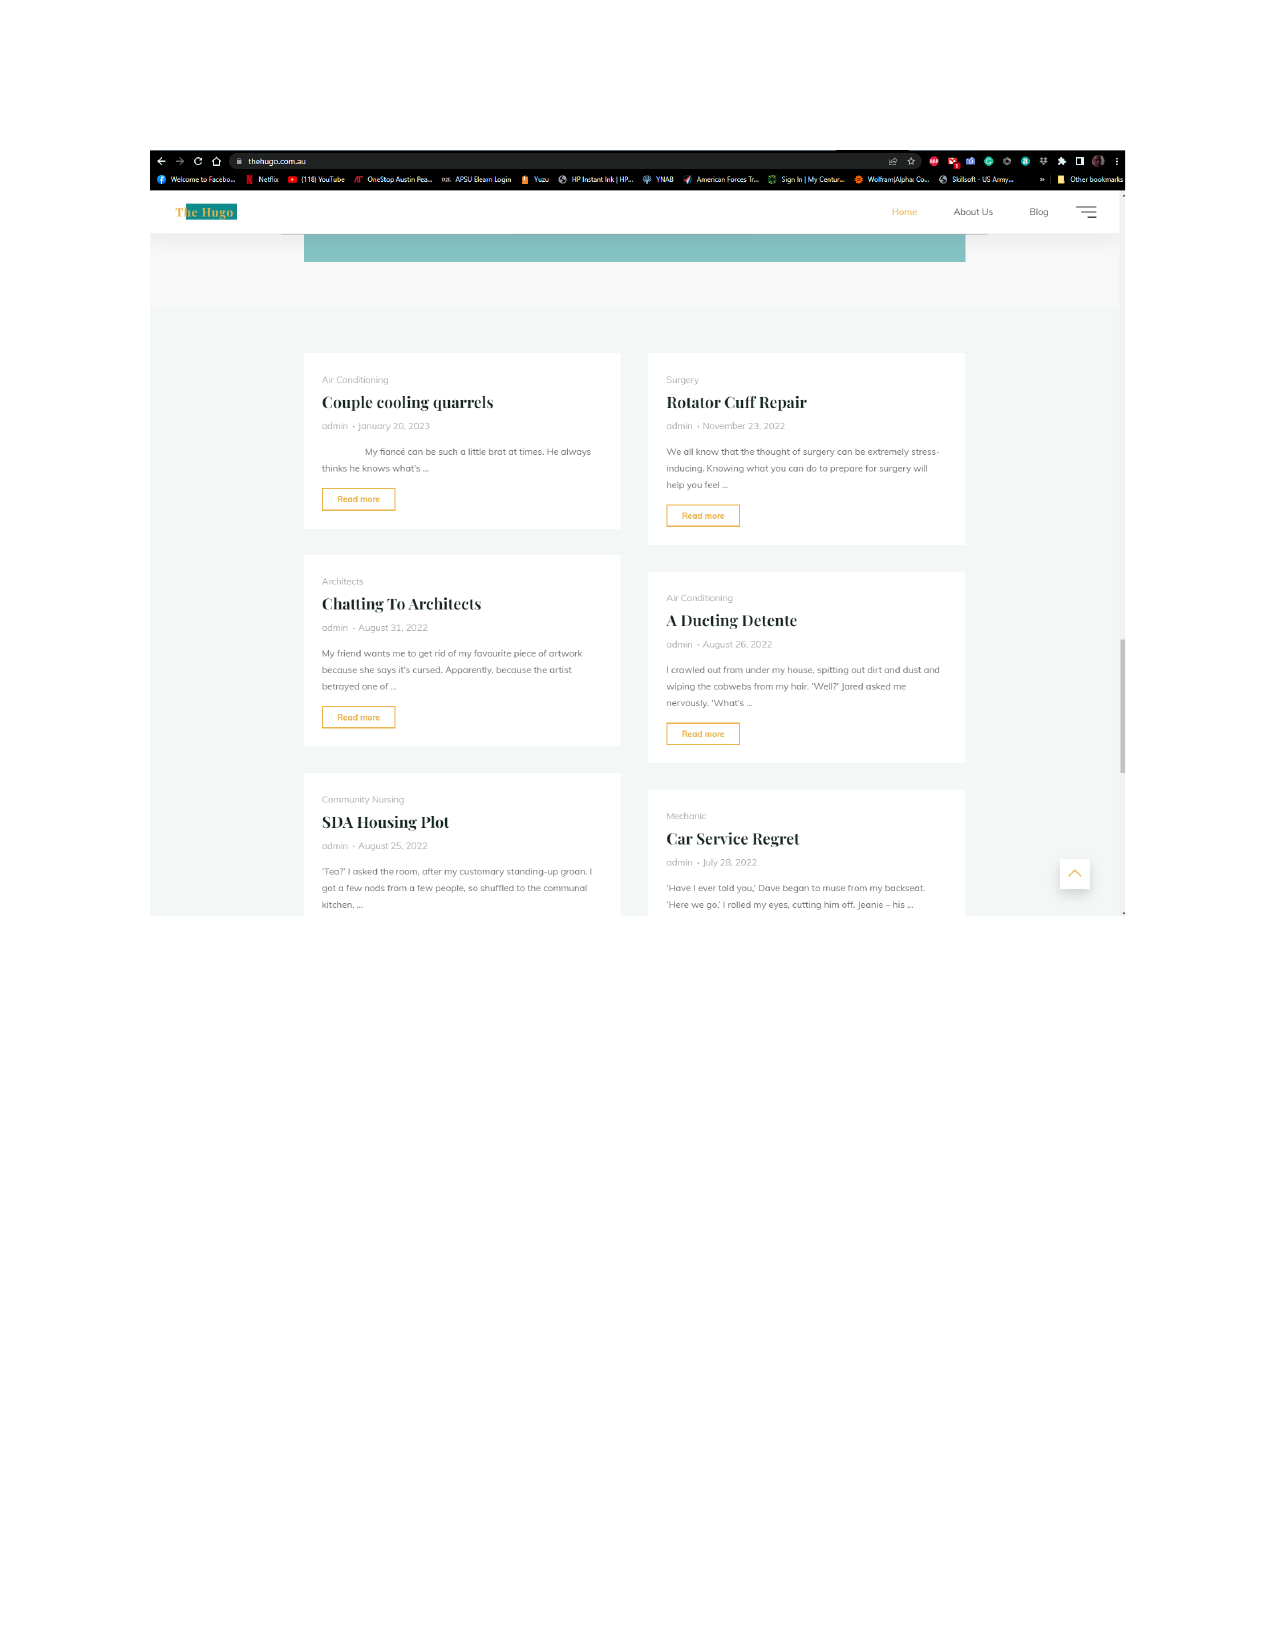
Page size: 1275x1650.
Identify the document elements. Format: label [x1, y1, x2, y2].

picture [150, 150, 1125, 916]
